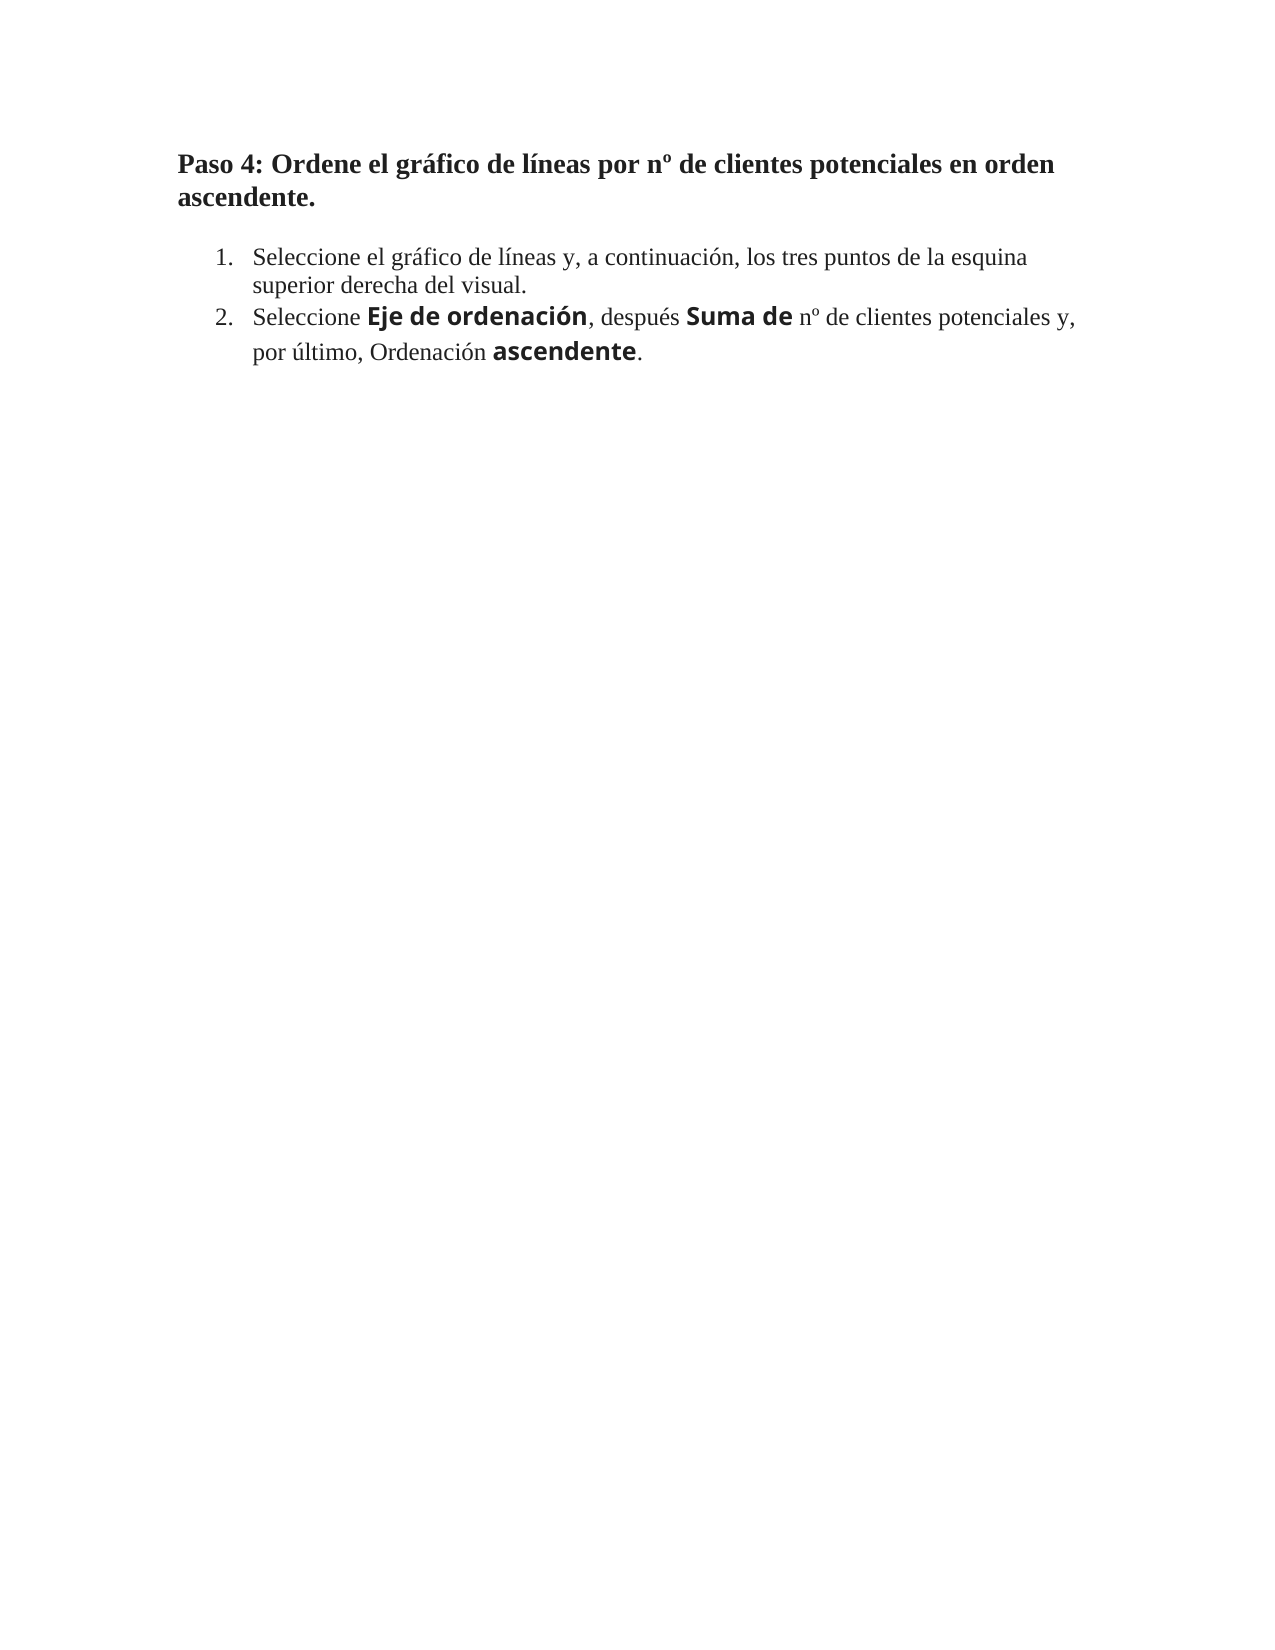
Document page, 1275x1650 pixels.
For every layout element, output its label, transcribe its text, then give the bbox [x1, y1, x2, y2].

list Seleccione Eje de ordenación, después Suma de nº de clientes potenciales y, por último, Ordenación ascendente. [215, 299, 1098, 367]
text Paso 4: Ordene el gráfico de líneas por nº de clientes potenciales en orden ascendente. [177, 148, 1098, 212]
list Seleccione el gráfico de líneas y, a continuación, los tres puntos de la esquina superior derecha del visual. [215, 242, 1098, 299]
